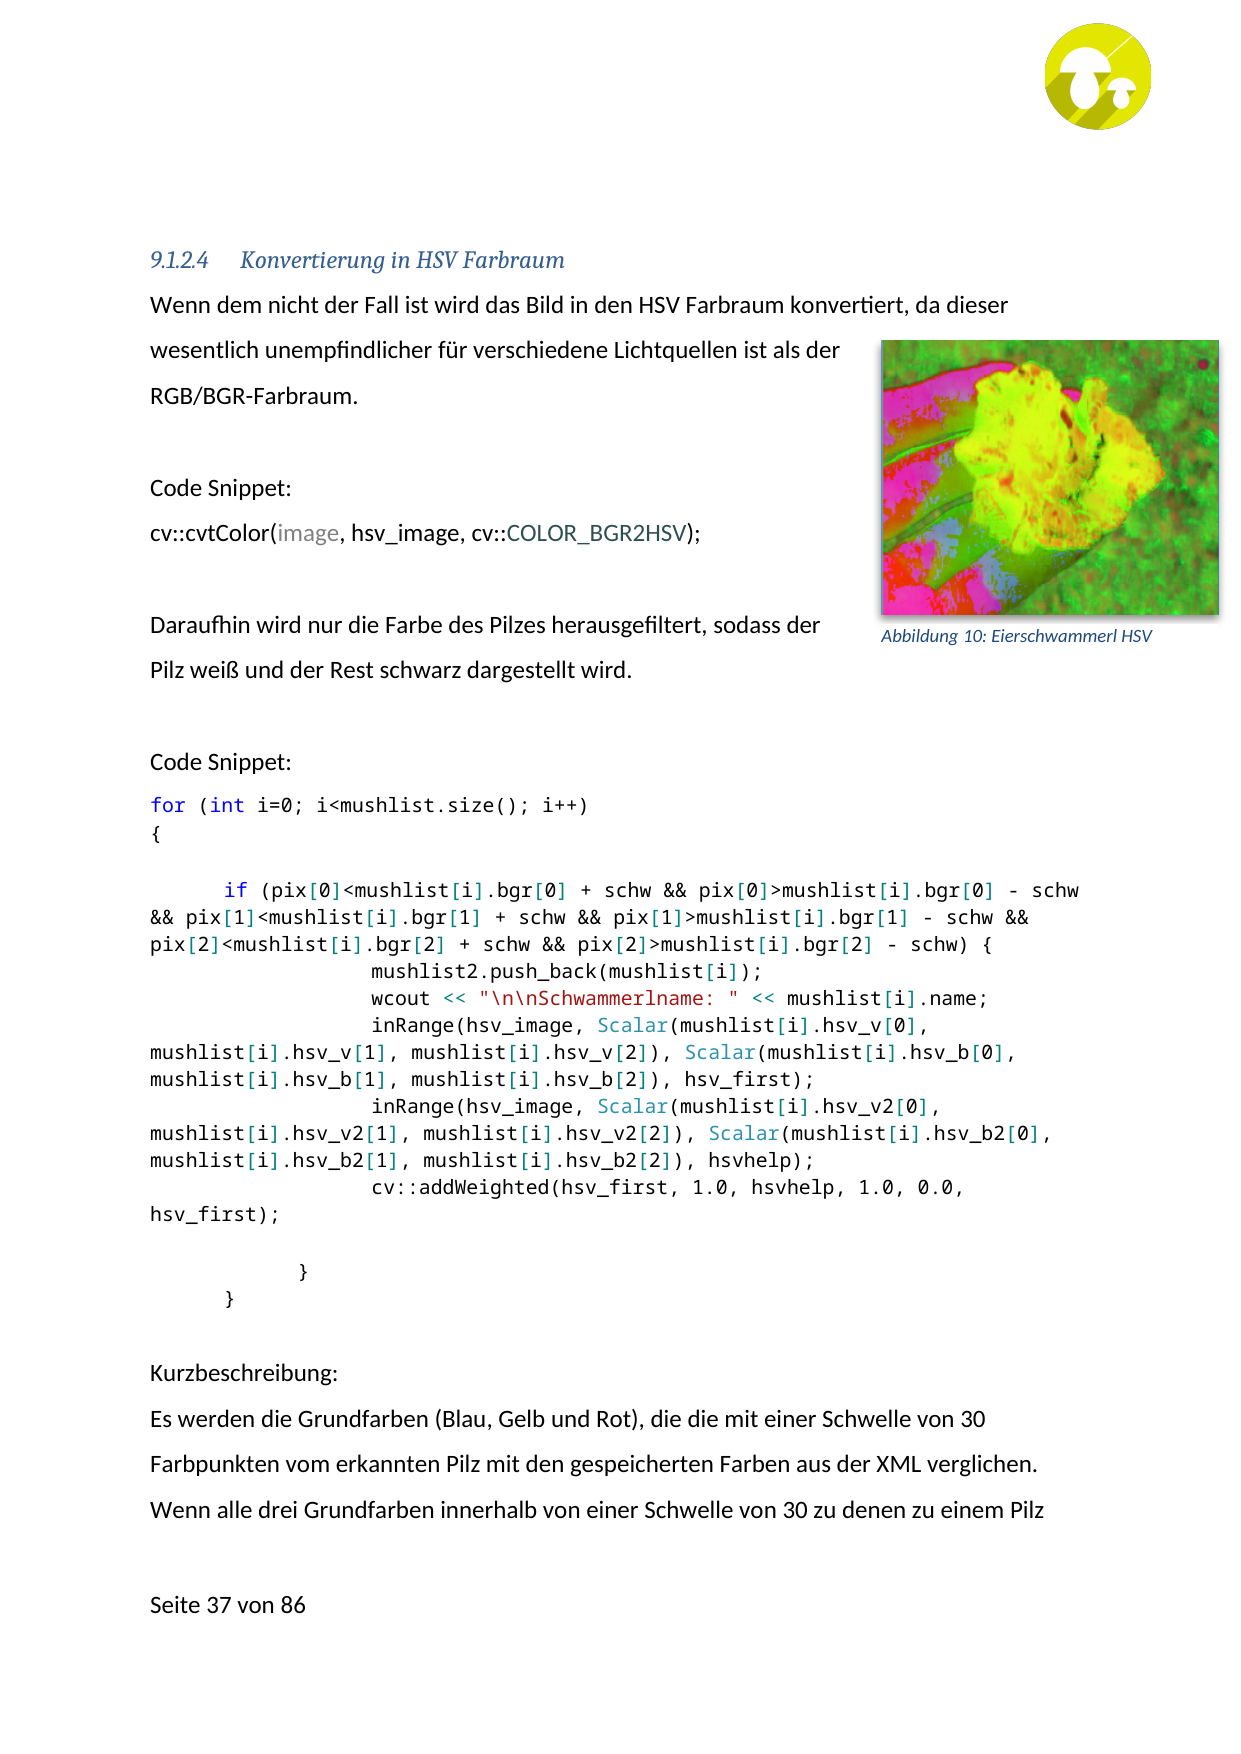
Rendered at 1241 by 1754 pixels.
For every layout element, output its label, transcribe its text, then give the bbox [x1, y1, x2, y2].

text } [150, 1257, 1090, 1284]
text Kurzbeschreibung: [150, 1357, 1090, 1388]
text inRange(hsv_image, Scalar(mushlist[i].hsv_v2[0], mushlist[i].hsv_v2[1], mushlist[i].hsv_v2[2]), Scalar(mushlist[i].hsv_b2[0], mushlist[i].hsv_b2[1], mushlist[i].hsv_b2[2]), hsvhelp); [150, 1092, 1090, 1173]
text Code Snippet: [150, 746, 1090, 777]
picture [1045, 23, 1152, 130]
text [150, 1403, 1090, 1525]
text wcout << "\n\nSchwammerlname: " << mushlist[i].name; [150, 984, 1090, 1011]
text { [150, 819, 1090, 846]
text cv::cvtColor(image, hsv_image, cv::COLOR_BGR2HSV); [150, 517, 874, 548]
text inRange(hsv_image, Scalar(mushlist[i].hsv_v[0], mushlist[i].hsv_v[1], mushlist[i].hsv_v[2]), Scalar(mushlist[i].hsv_b[0], mushlist[i].hsv_b[1], mushlist[i].hsv_b[2]), hsv_first); [150, 1011, 1090, 1092]
picture [881, 340, 1219, 615]
text mushlist2.push_back(mushlist[i]); [150, 957, 1090, 984]
text if (pix[0]<mushlist[i].bgr[0] + schw && pix[0]>mushlist[i].bgr[0] - schw && pix[1]<mushlist[i].bgr[1] + schw && pix[1]>mushlist[i].bgr[1] - schw && pix[2]<mushlist[i].bgr[2] + schw && pix[2]>mushlist[i].bgr[2] - schw) { [150, 876, 1090, 957]
text } [150, 1284, 1090, 1311]
text for (int i=0; i<mushlist.size(); i++) [150, 792, 1090, 819]
subtitle Konvertierung in HSV Farbraum [150, 246, 1090, 274]
text Code Snippet: [150, 472, 874, 502]
text cv::addWeighted(hsv_first, 1.0, hsvhelp, 1.0, 0.0, hsv_first); [150, 1173, 1090, 1227]
text Wenn dem nicht der Fall ist wird das Bild in den HSV Farbraum konvertiert, da dieser wesentlich unempfindlicher für verschiedene Lichtquellen ist als der RGB/BGR-Farbraum. [150, 289, 1090, 411]
text Daraufhin wird nur die Farbe des Pilzes herausgefiltert, sodass der Pilz weiß und der Rest schwarz dargestellt wird. [150, 609, 1090, 685]
